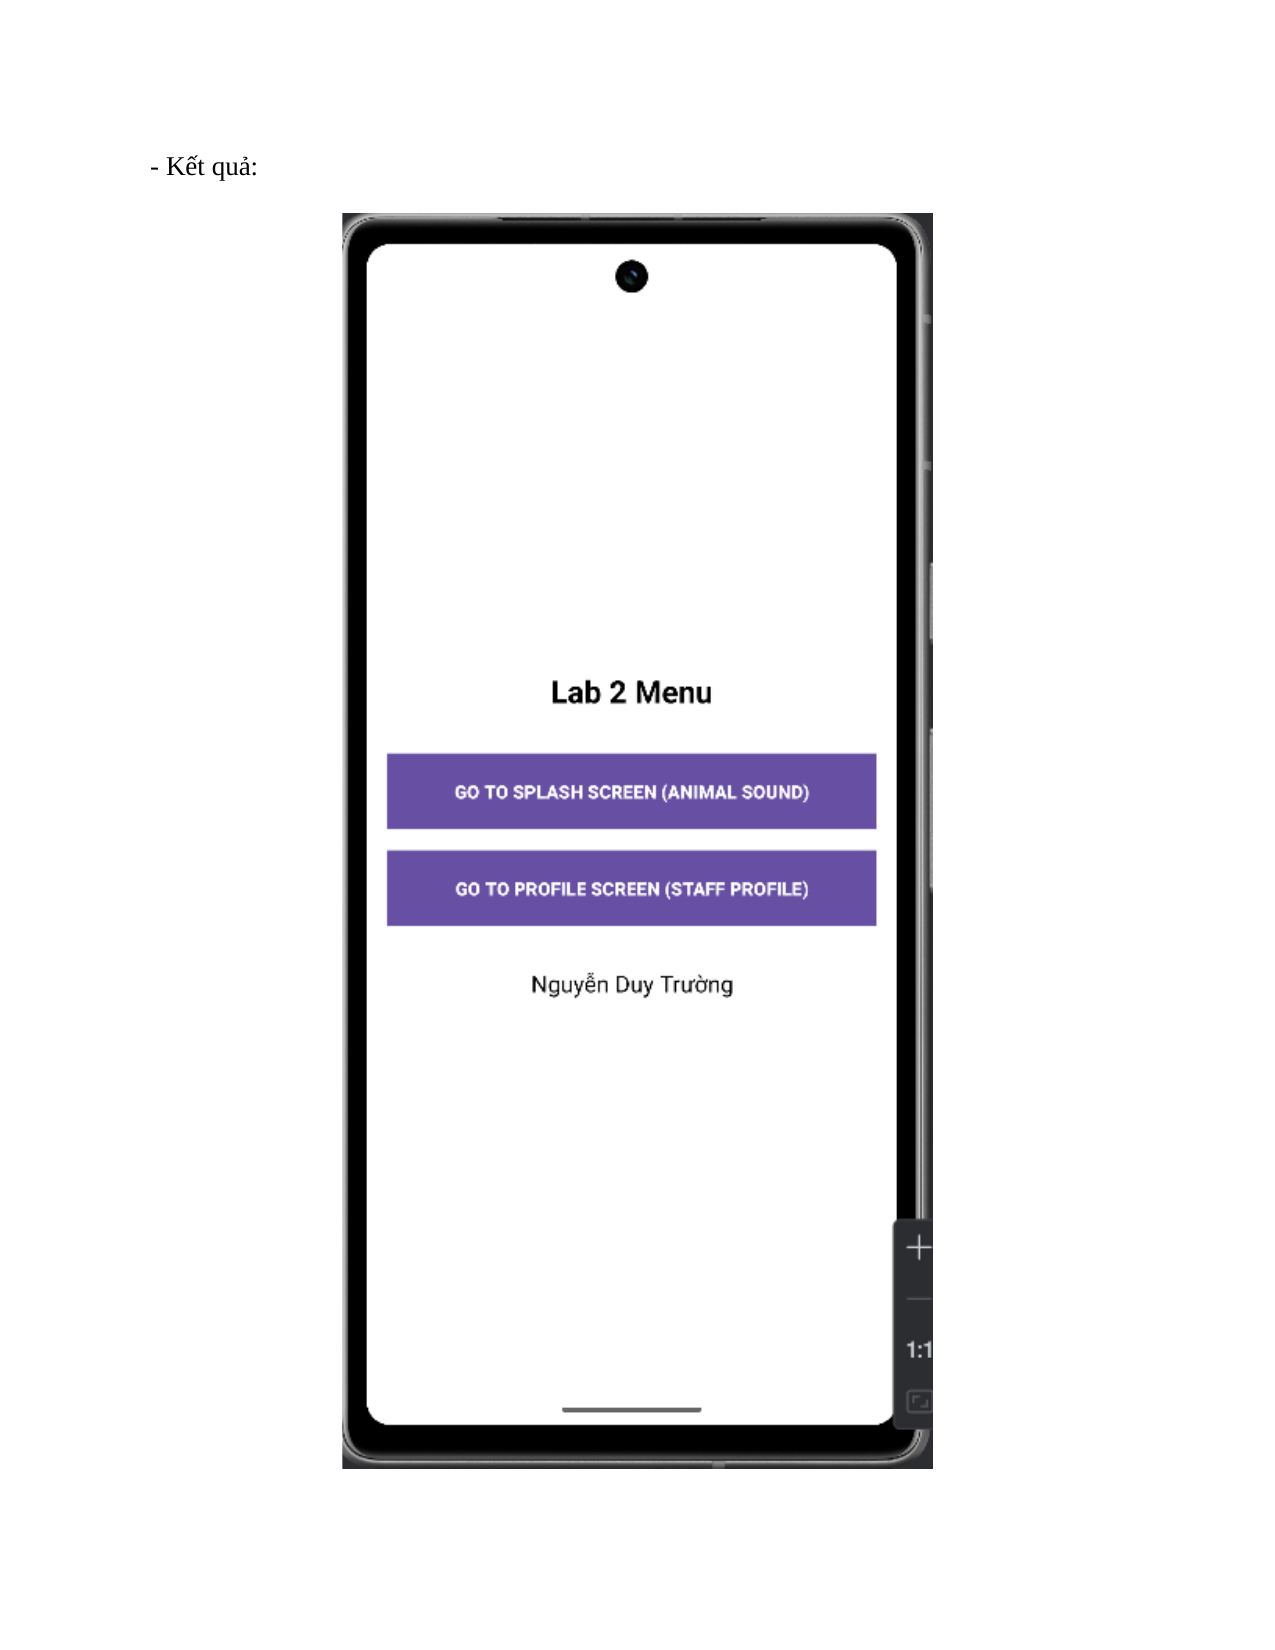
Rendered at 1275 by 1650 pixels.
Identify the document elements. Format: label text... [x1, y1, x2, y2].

picture [342, 213, 933, 1469]
text - Kết quả: [150, 150, 1125, 181]
